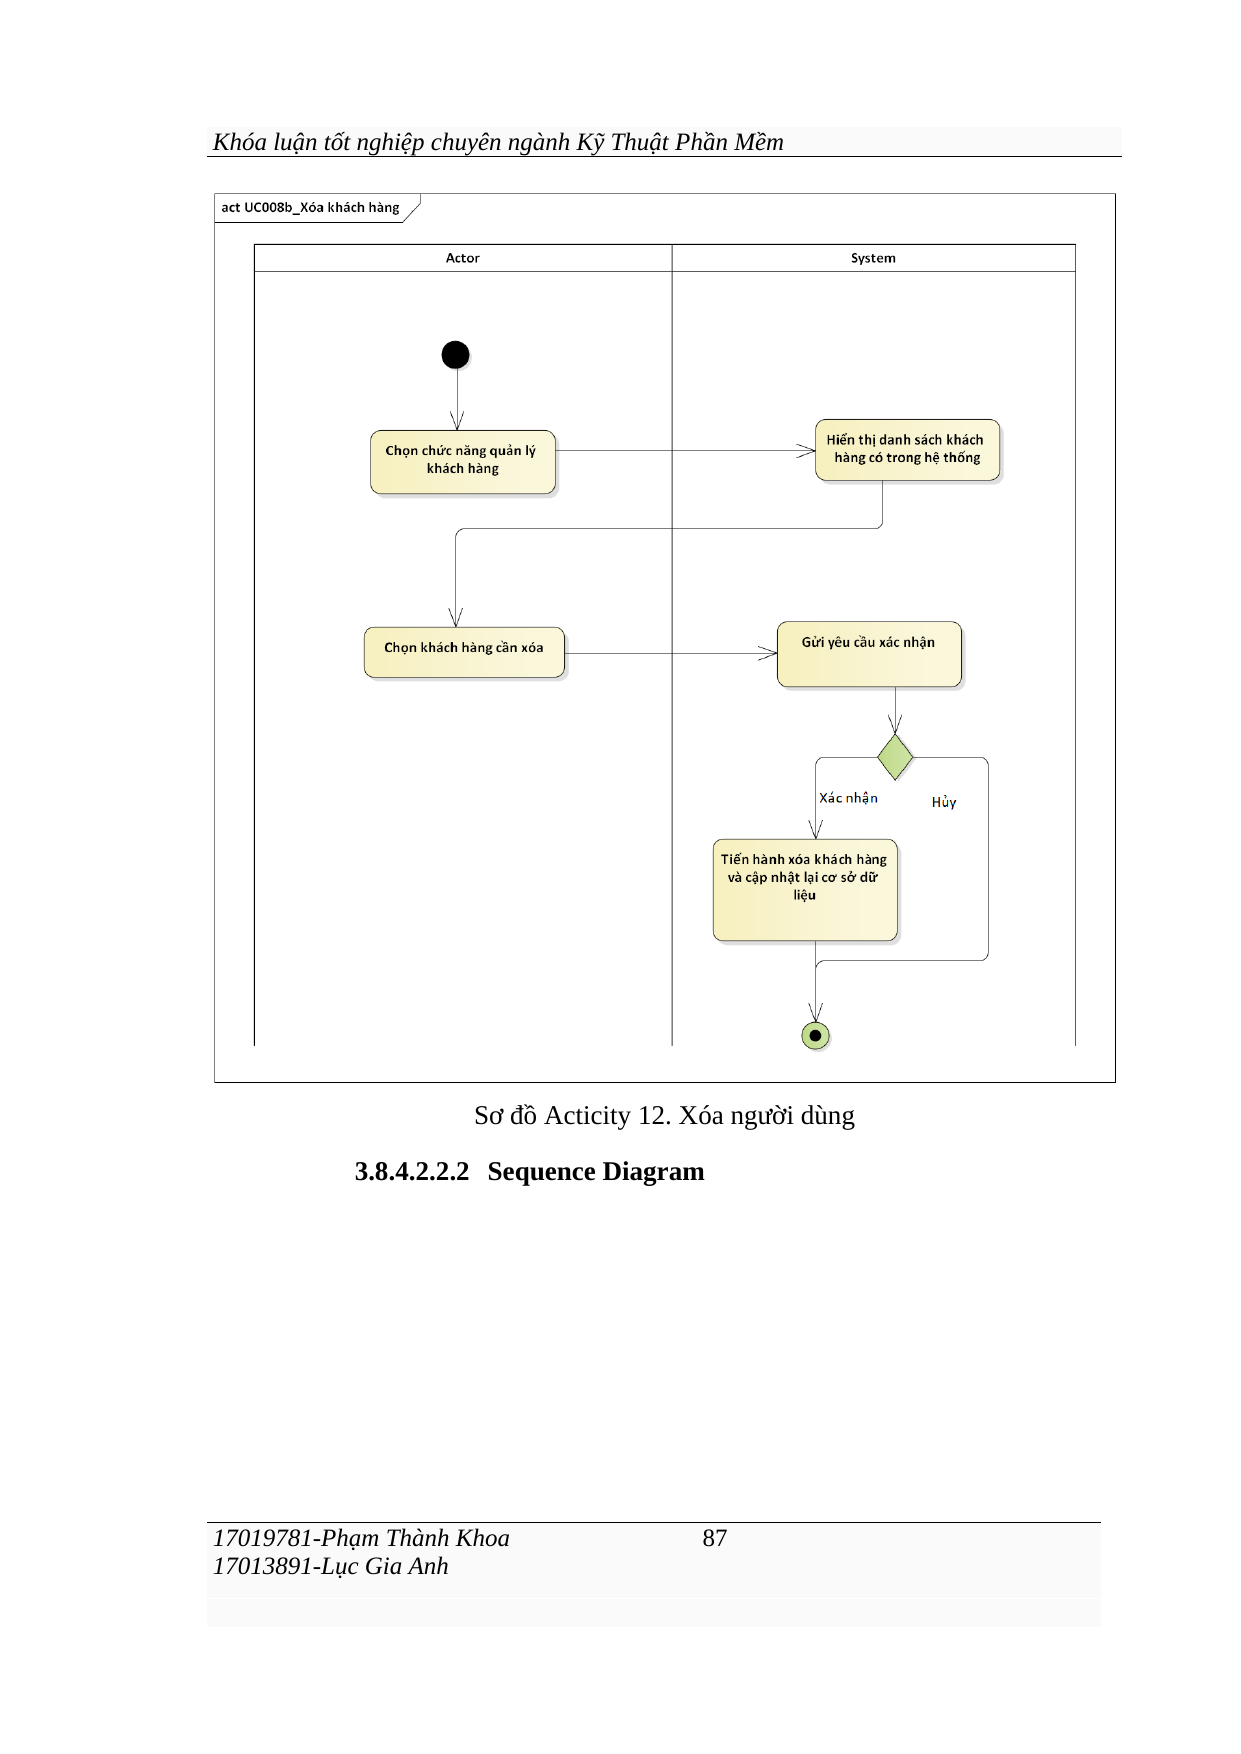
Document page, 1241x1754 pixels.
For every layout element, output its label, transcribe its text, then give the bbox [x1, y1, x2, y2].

text Sơ đồ Acticity 12. Xóa người dùng [207, 1099, 1122, 1130]
subtitle Sequence Diagram [354, 1155, 1122, 1186]
picture [206, 185, 1123, 1090]
